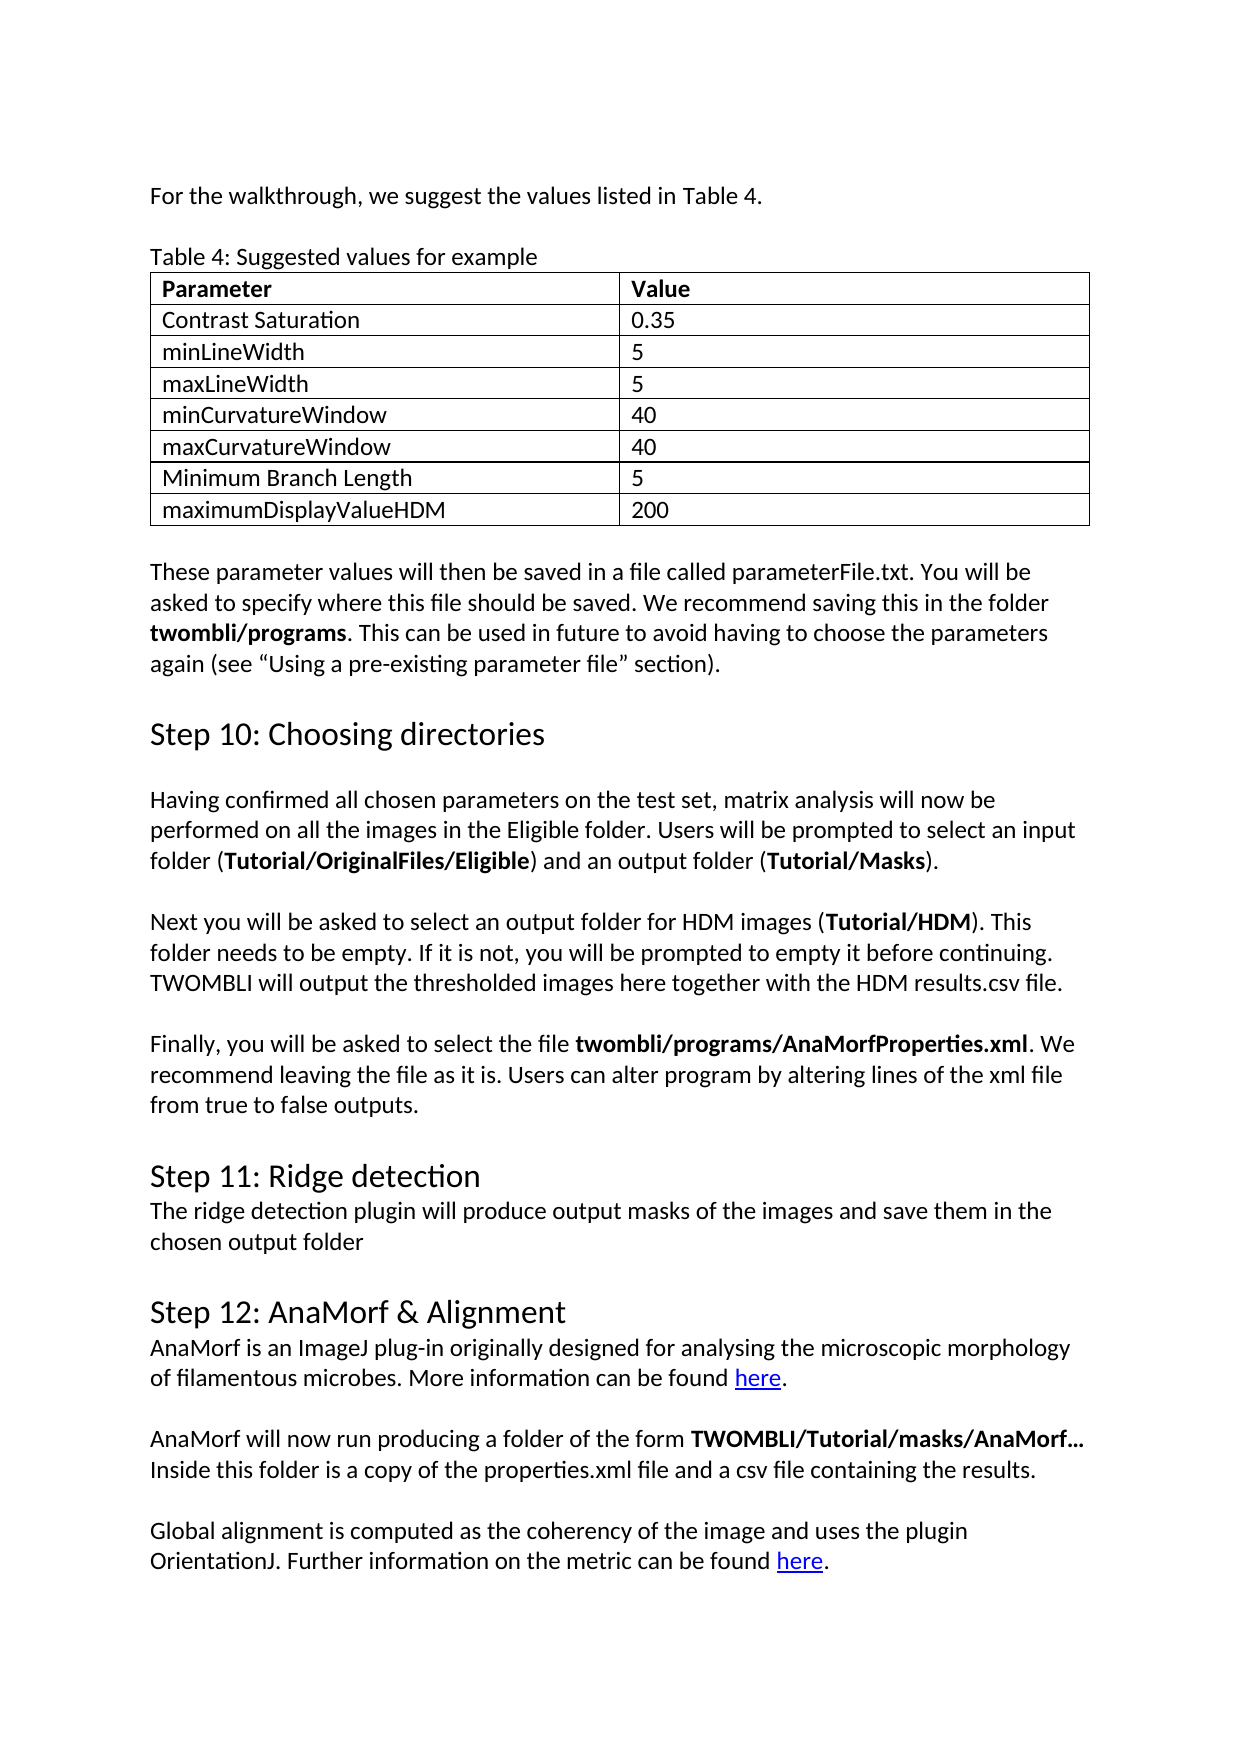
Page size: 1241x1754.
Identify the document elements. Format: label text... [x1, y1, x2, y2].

text Global alignment is computed as the coherency of the image and uses the plugin OrientationJ. Further information on the metric can be found here. [150, 1515, 1090, 1576]
table_cell Minimum Branch Length [151, 463, 619, 493]
text Table 4: Suggested values for example [150, 242, 1090, 272]
table_cell 0.35 [620, 305, 1089, 335]
table_cell Contrast Saturation [151, 305, 619, 335]
table_cell minCurvatureWindow [151, 399, 619, 430]
table_cell maxCurvatureWindow [151, 431, 619, 461]
table_cell maximumDisplayValueHDM [151, 494, 619, 524]
table_cell 40 [620, 431, 1089, 461]
table_cell minLineWidth [151, 336, 619, 367]
table_cell 5 [620, 463, 1089, 493]
table_header Parameter [151, 273, 619, 304]
subtitle Step 12: AnaMorf & Alignment [150, 1291, 1090, 1332]
text Finally, you will be asked to select the file twombli/programs/AnaMorfProperties.xml. We recommend leaving the file as it is. Users can alter program by altering lines of the xml file from true to false outputs. [150, 1028, 1090, 1120]
table_cell maxLineWidth [151, 368, 619, 398]
table_cell 5 [620, 336, 1089, 367]
text Having confirmed all chosen parameters on the test set, matrix analysis will now be performed on all the images in the Eligible folder. Users will be prompted to select an input folder (Tutorial/OriginalFiles/Eligible) and an output folder (Tutorial/Masks). [150, 784, 1090, 876]
text For the walkthrough, we suggest the values listed in Table 4. [150, 181, 1090, 211]
text Next you will be asked to select an output folder for HDM images (Tutorial/HDM). This folder needs to be empty. If it is not, you will be prompted to empty it before continuing. TWOMBLI will output the thresholded images here together with the HDM results.csv file. [150, 906, 1090, 998]
text AnaMorf is an ImageJ plug-in originally designed for analysing the microscopic morphology of filamentous microbes. More information can be found here. [150, 1332, 1090, 1393]
table_header Value [620, 273, 1089, 304]
table_cell 200 [620, 494, 1089, 524]
table_cell 5 [620, 368, 1089, 398]
text The ridge detection plugin will produce output masks of the images and save them in the chosen output folder [150, 1195, 1090, 1256]
text AnaMorf will now run producing a folder of the form TWOMBLI/Tutorial/masks/AnaMorf… Inside this folder is a copy of the properties.xml file and a csv file containing the results. [150, 1423, 1090, 1484]
table_cell 40 [620, 399, 1089, 430]
subtitle Step 11: Ridge detection [150, 1154, 1090, 1195]
subtitle Step 10: Choosing directories [150, 713, 1090, 754]
text These parameter values will then be saved in a file called parameterFile.txt. You will be asked to specify where this file should be saved. We recommend saving this in the folder twombli/programs. This can be used in future to avoid having to choose the parameters again (see “Using a pre-existing parameter file” section). [150, 556, 1090, 678]
